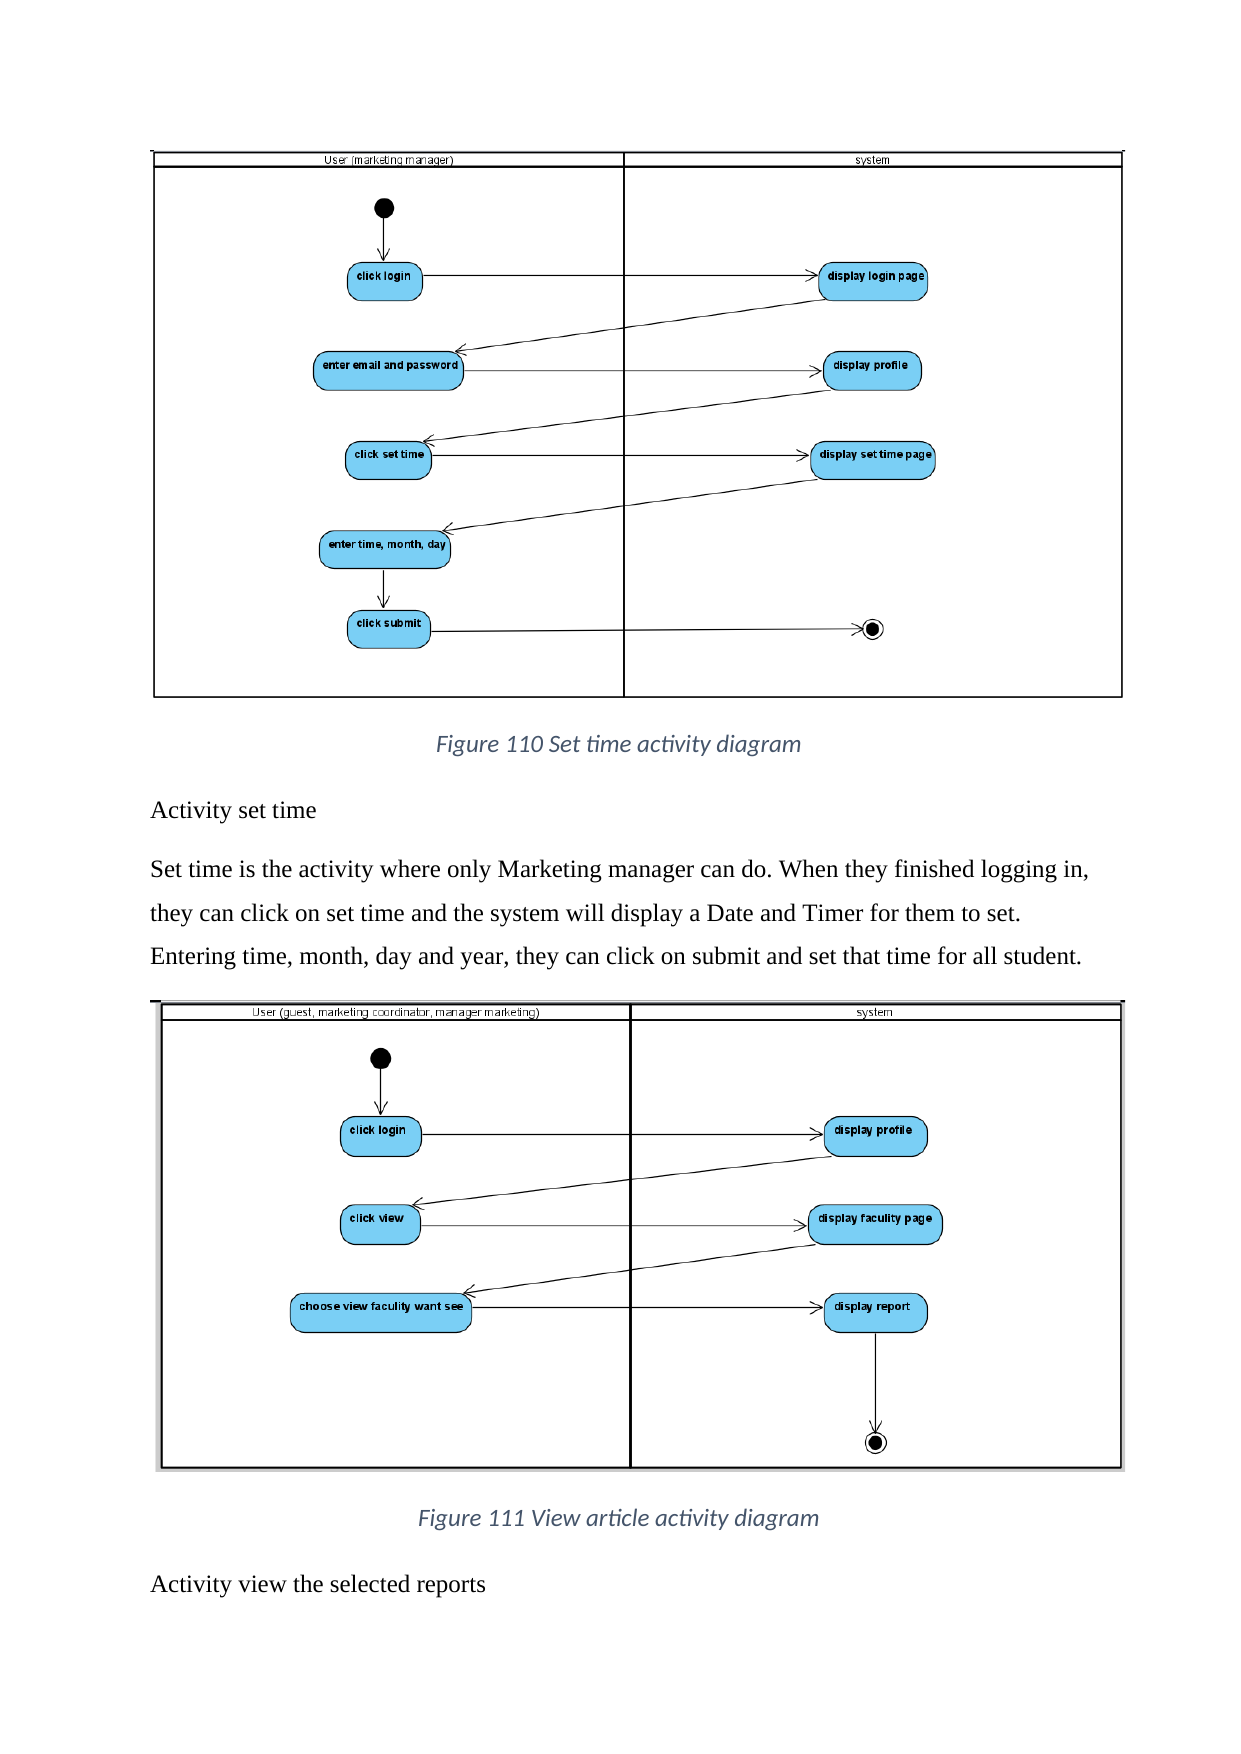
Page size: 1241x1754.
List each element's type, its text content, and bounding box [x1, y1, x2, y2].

text Activity set time [150, 795, 1090, 823]
text Set time is the activity where only Marketing manager can do. When they finished logging in, they can click on set time and the system will display a Date and Timer for them to set. Entering time, month, day and year, they can click on submit and set that time for all student. [150, 854, 1090, 969]
text Figure 110 Set time activity diagram [150, 728, 1090, 759]
picture [150, 150, 1125, 698]
text Figure 111 View article activity diagram [150, 1502, 1090, 1533]
text Activity view the selected reports [150, 1569, 1090, 1598]
picture [150, 1000, 1125, 1472]
